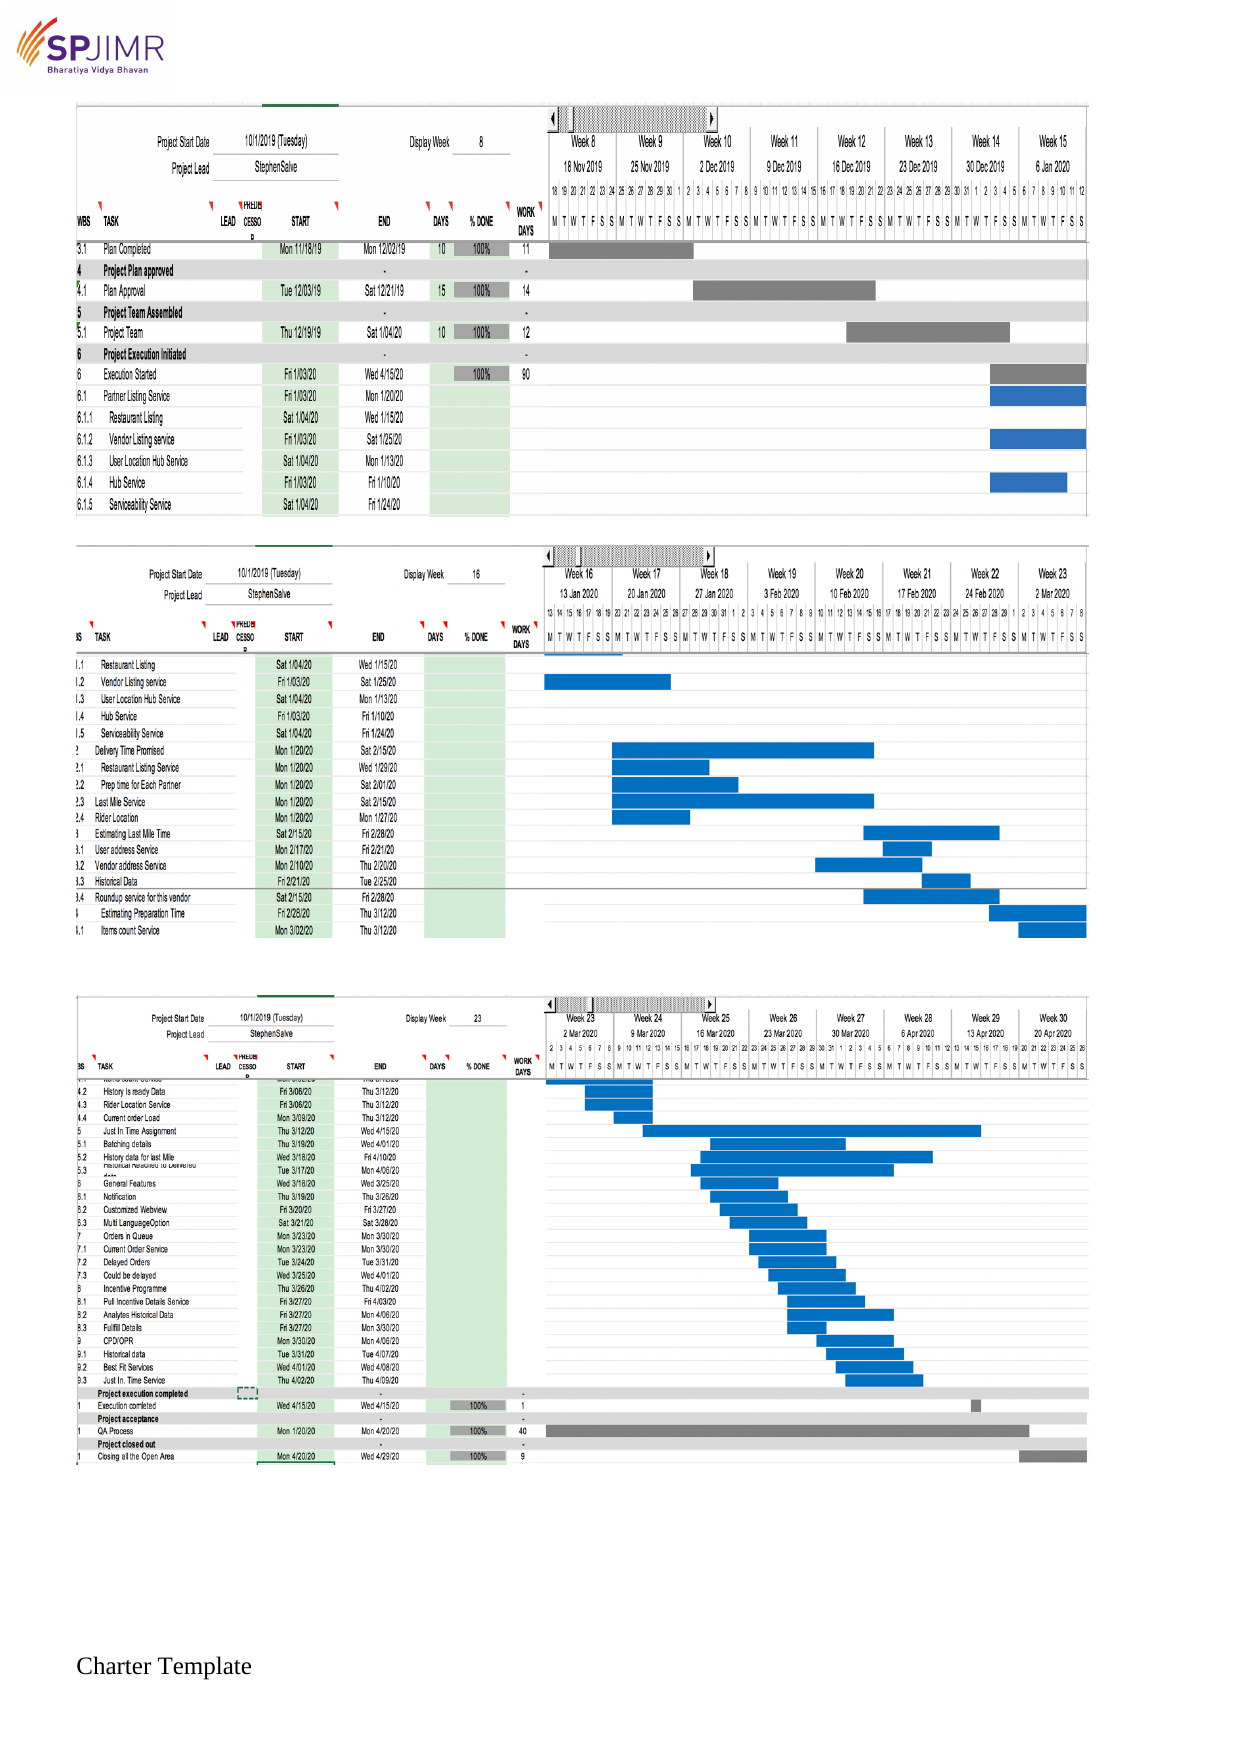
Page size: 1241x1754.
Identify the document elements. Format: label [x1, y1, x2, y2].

picture [76, 995, 1089, 1465]
picture [20, 4, 158, 98]
picture [76, 102, 1089, 517]
picture [76, 545, 1089, 938]
